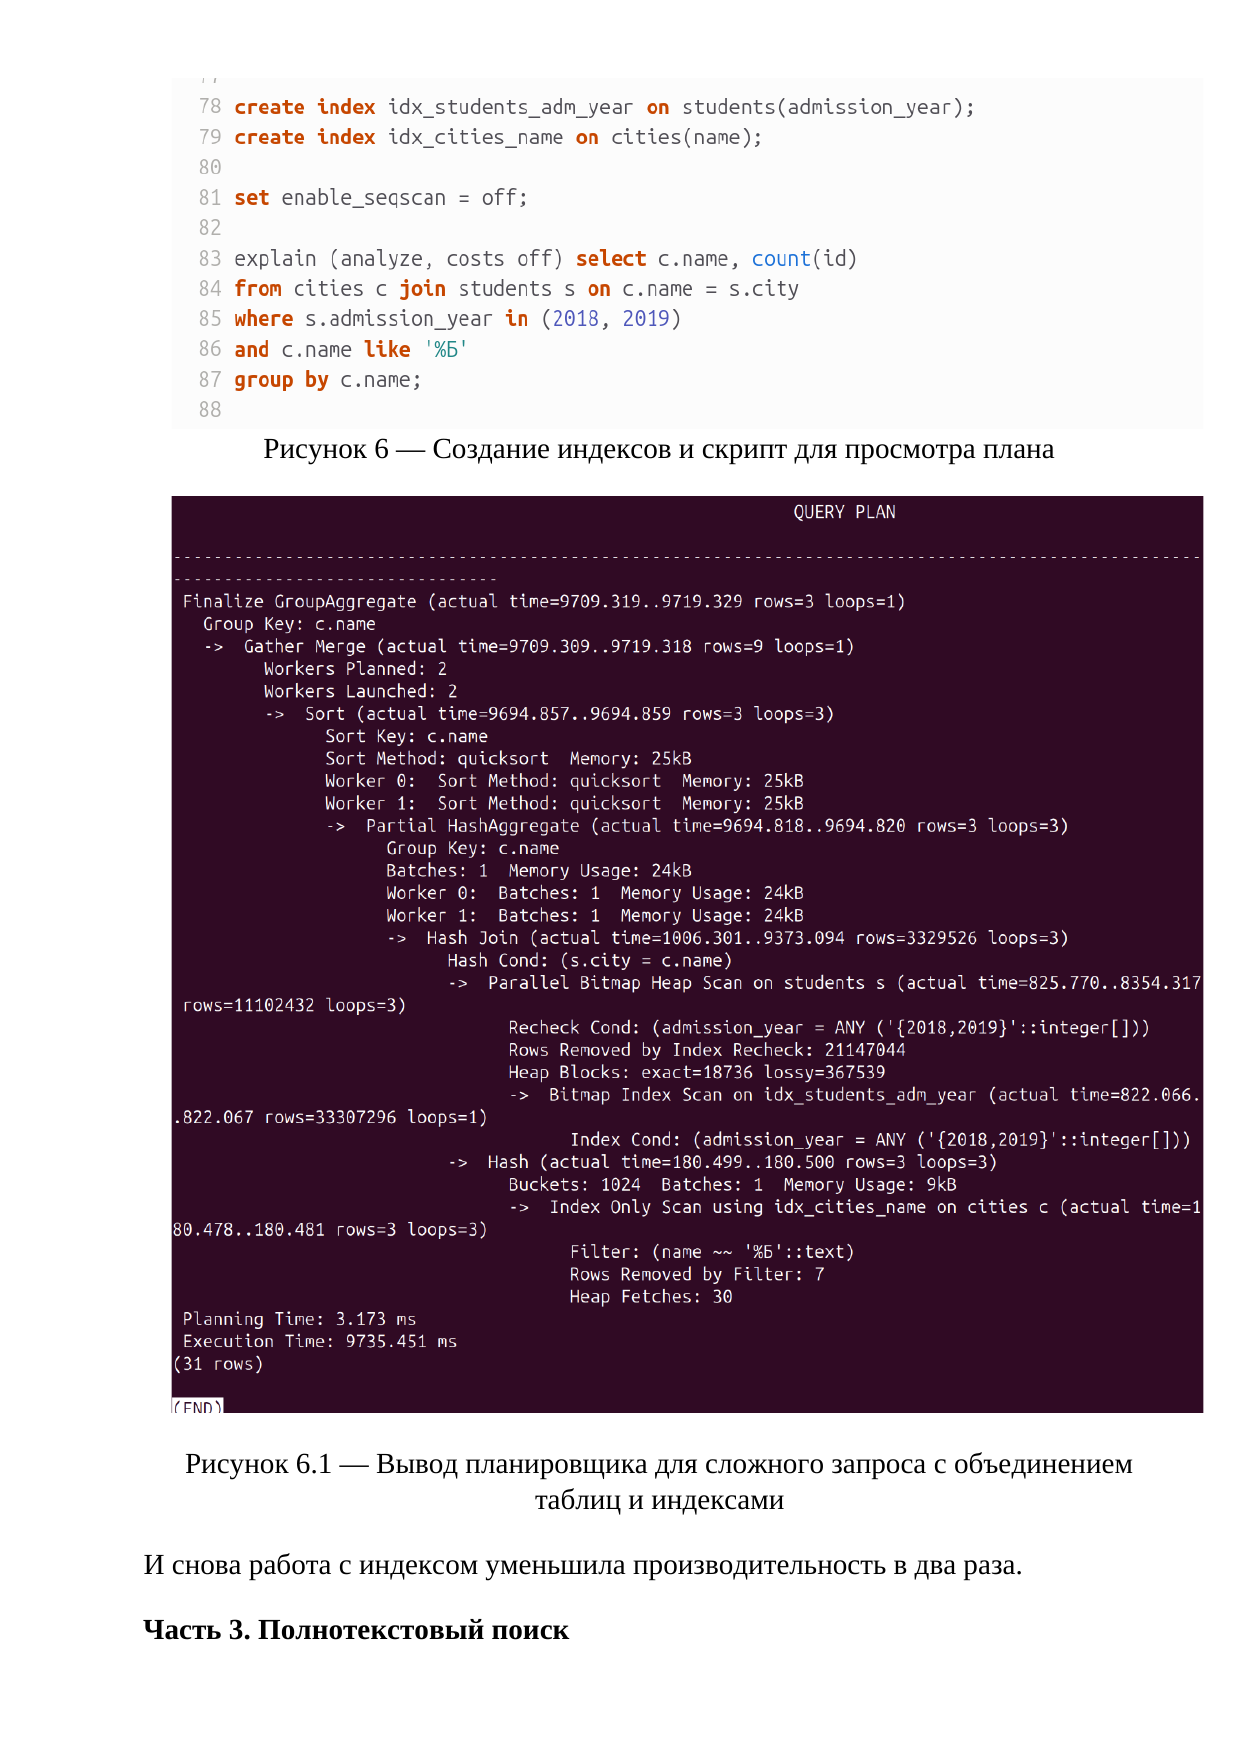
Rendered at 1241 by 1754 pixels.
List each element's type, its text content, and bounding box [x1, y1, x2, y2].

picture [171, 78, 1204, 429]
text И снова работа с индексом уменьшила производительность в два раза. [143, 1547, 1175, 1581]
text Часть 3. Полнотекстовый поиск [143, 1612, 1175, 1646]
picture [171, 496, 1204, 1413]
